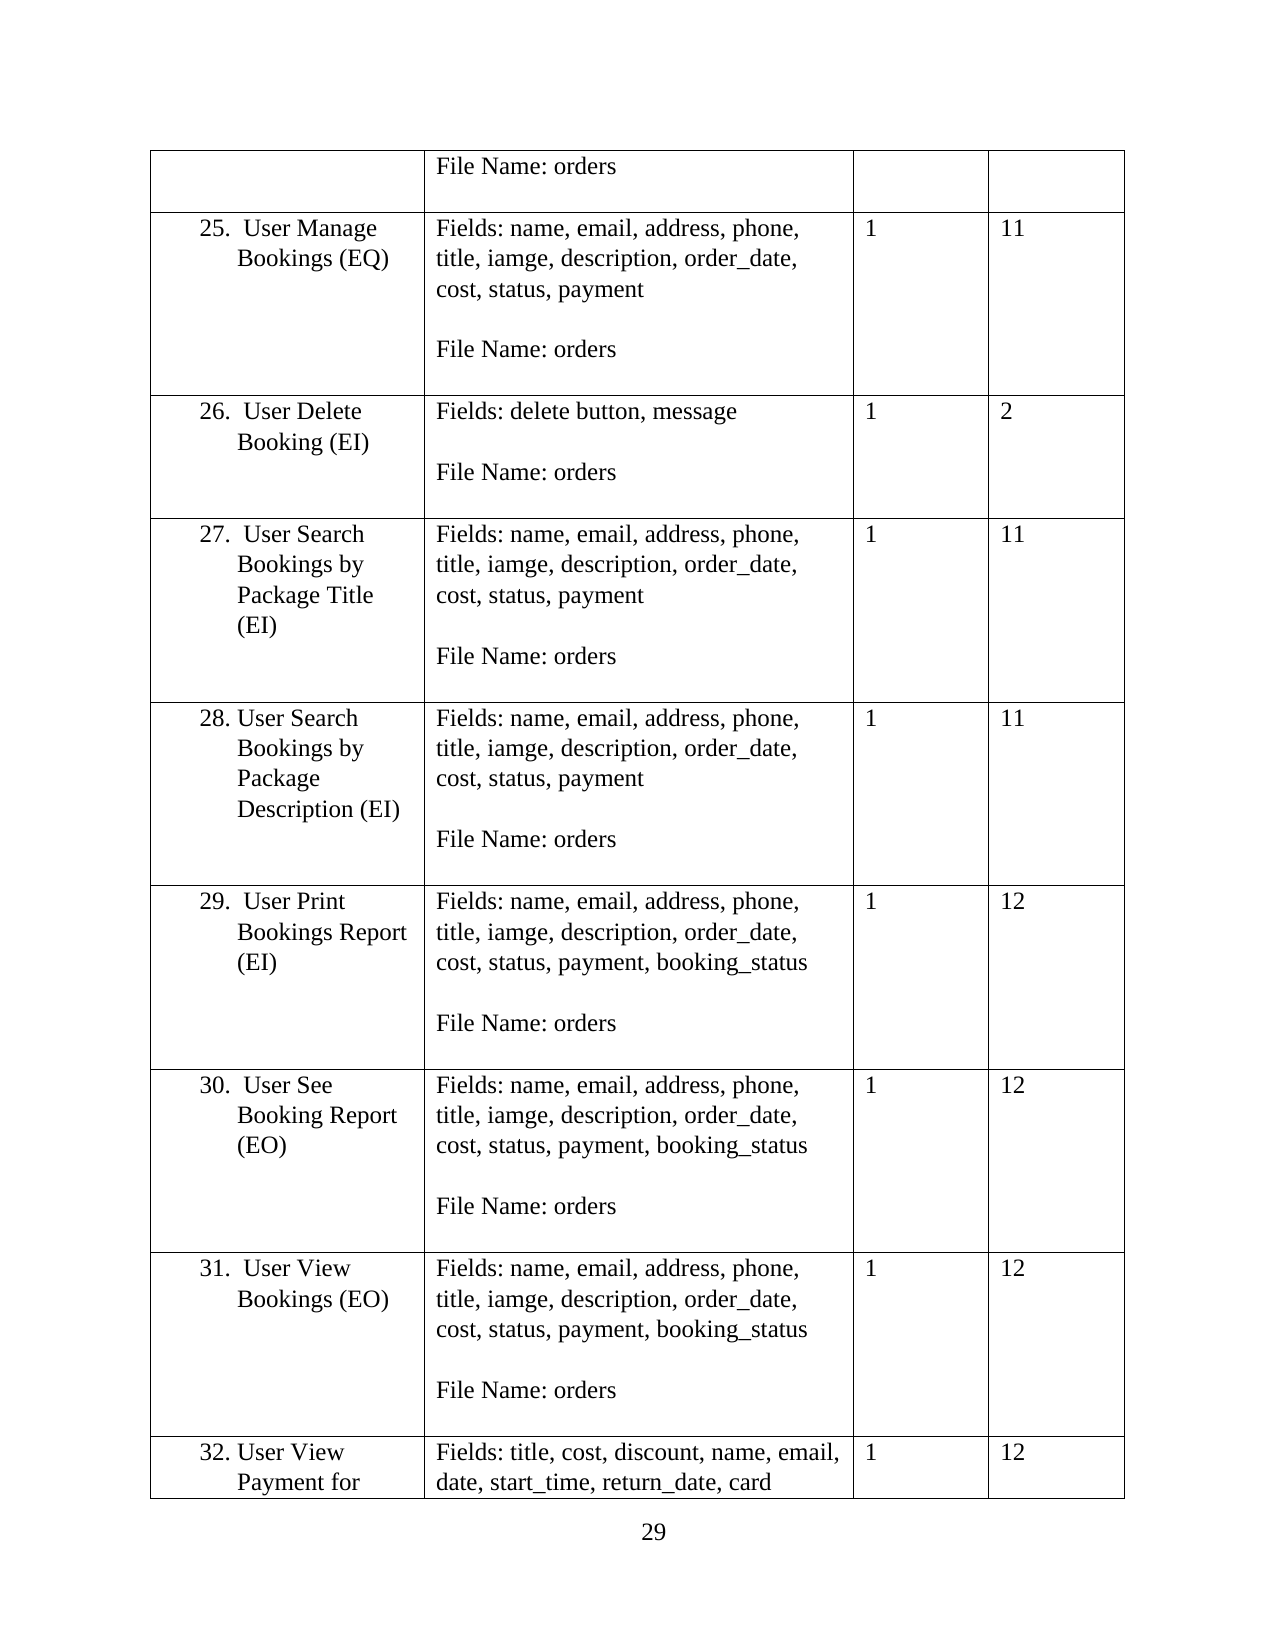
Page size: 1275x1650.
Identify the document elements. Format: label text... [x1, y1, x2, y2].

table_cell Fields: name, email, address, phone, title, iamge, description, order_date, cost, status, payment, booking_status File Name: orders [425, 1070, 853, 1252]
table_cell Fields: name, email, address, phone, title, iamge, description, order_date, cost, status, payment, booking_status File Name: orders [425, 886, 853, 1069]
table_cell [151, 1437, 424, 1498]
table_cell User See Booking Report (EO) [151, 1070, 424, 1252]
table_cell 11 [989, 213, 1124, 395]
table_cell User View Bookings (EO) [151, 1253, 424, 1436]
table_cell 1 [854, 1070, 988, 1252]
table_cell 12 [989, 1070, 1124, 1252]
table_cell User Search Bookings by Package Title (EI) [151, 519, 424, 702]
table_cell Fields: name, email, address, phone, title, iamge, description, order_date, cost, status, payment File Name: orders [425, 703, 853, 885]
table_cell User Print Bookings Report (EI) [151, 886, 424, 1069]
table_cell 1 [854, 213, 988, 395]
table_cell Fields: name, email, address, phone, title, iamge, description, order_date, cost, status, payment, booking_status File Name: orders [425, 1253, 853, 1436]
table_cell 1 [854, 519, 988, 702]
table_cell User Search Bookings by Package Description (EI) [151, 703, 424, 885]
table_cell 11 [989, 703, 1124, 885]
table_cell 12 [989, 1437, 1124, 1498]
table_cell Fields: delete button, message File Name: orders [425, 396, 853, 518]
table_cell 11 [989, 519, 1124, 702]
table_cell 12 [989, 886, 1124, 1069]
table_cell 1 [854, 1253, 988, 1436]
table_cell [151, 151, 424, 212]
table_cell 1 [854, 703, 988, 885]
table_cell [425, 1437, 853, 1498]
table_cell Fields: name, email, address, phone, title, iamge, description, order_date, cost, status, payment File Name: orders [425, 213, 853, 395]
table_cell 1 [854, 1437, 988, 1498]
table_cell 1 [854, 886, 988, 1069]
table_cell 1 [854, 151, 988, 212]
table_cell 1 [854, 396, 988, 518]
table_cell User Delete Booking (EI) [151, 396, 424, 518]
table_cell 12 [989, 1253, 1124, 1436]
table_cell Fields: name, email, address, phone, title, iamge, description, order_date, cost, status, payment File Name: orders [425, 519, 853, 702]
table_cell 2 [989, 396, 1124, 518]
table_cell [425, 151, 853, 212]
table_cell User Manage Bookings (EQ) [151, 213, 424, 395]
table_cell 5 [989, 151, 1124, 212]
